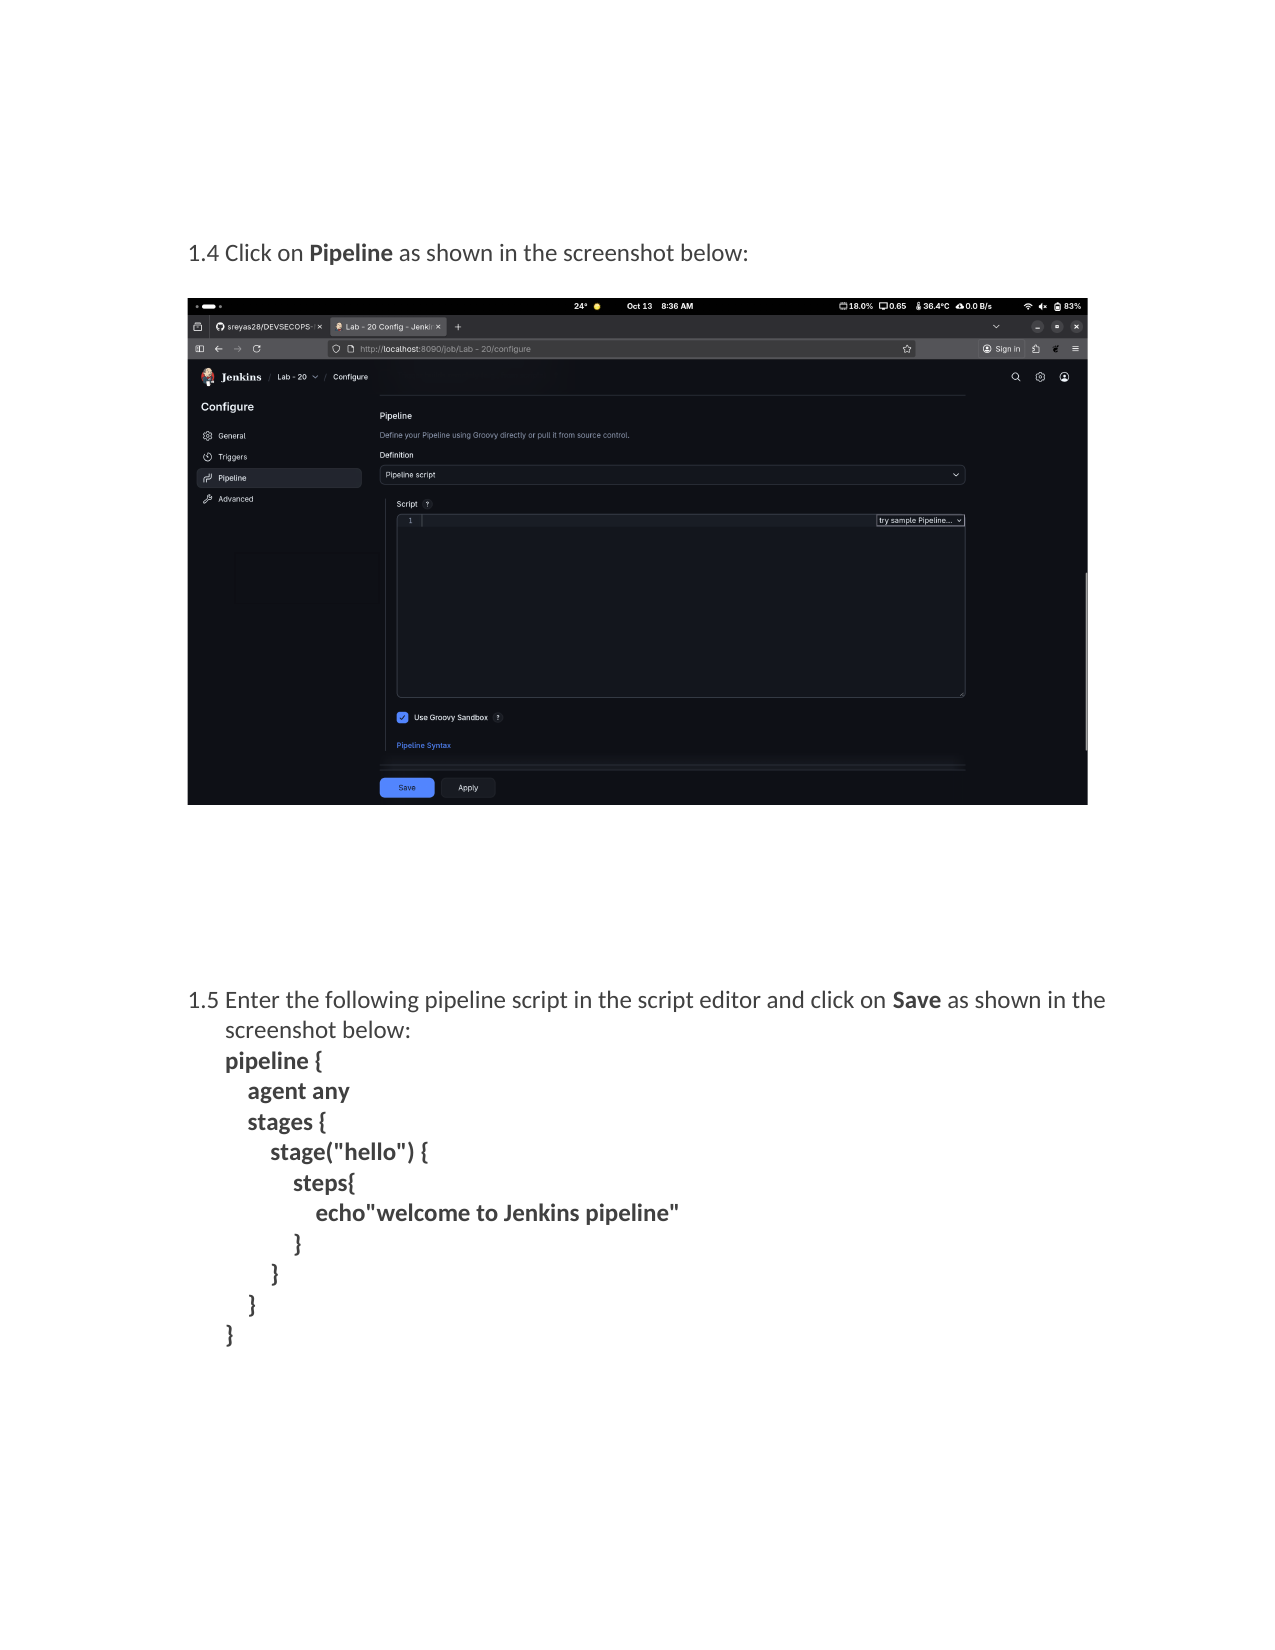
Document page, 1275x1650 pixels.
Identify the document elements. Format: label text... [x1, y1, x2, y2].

list echo"welcome to Jenkins pipeline" [225, 1197, 1125, 1228]
list Click on Pipeline as shown in the screenshot below: [187, 237, 1125, 268]
picture [187, 298, 1088, 805]
list } [225, 1228, 1125, 1258]
list } [225, 1258, 1125, 1289]
list stages { [225, 1106, 1125, 1136]
list pipeline { [225, 1045, 1125, 1075]
list Enter the following pipeline script in the script editor and click on Save as shown in the screenshot below: [187, 984, 1125, 1045]
list } [225, 1289, 1125, 1319]
list agent any [225, 1075, 1125, 1106]
list } [225, 1319, 1125, 1350]
list steps{ [225, 1167, 1125, 1197]
list stage("hello") { [225, 1136, 1125, 1167]
